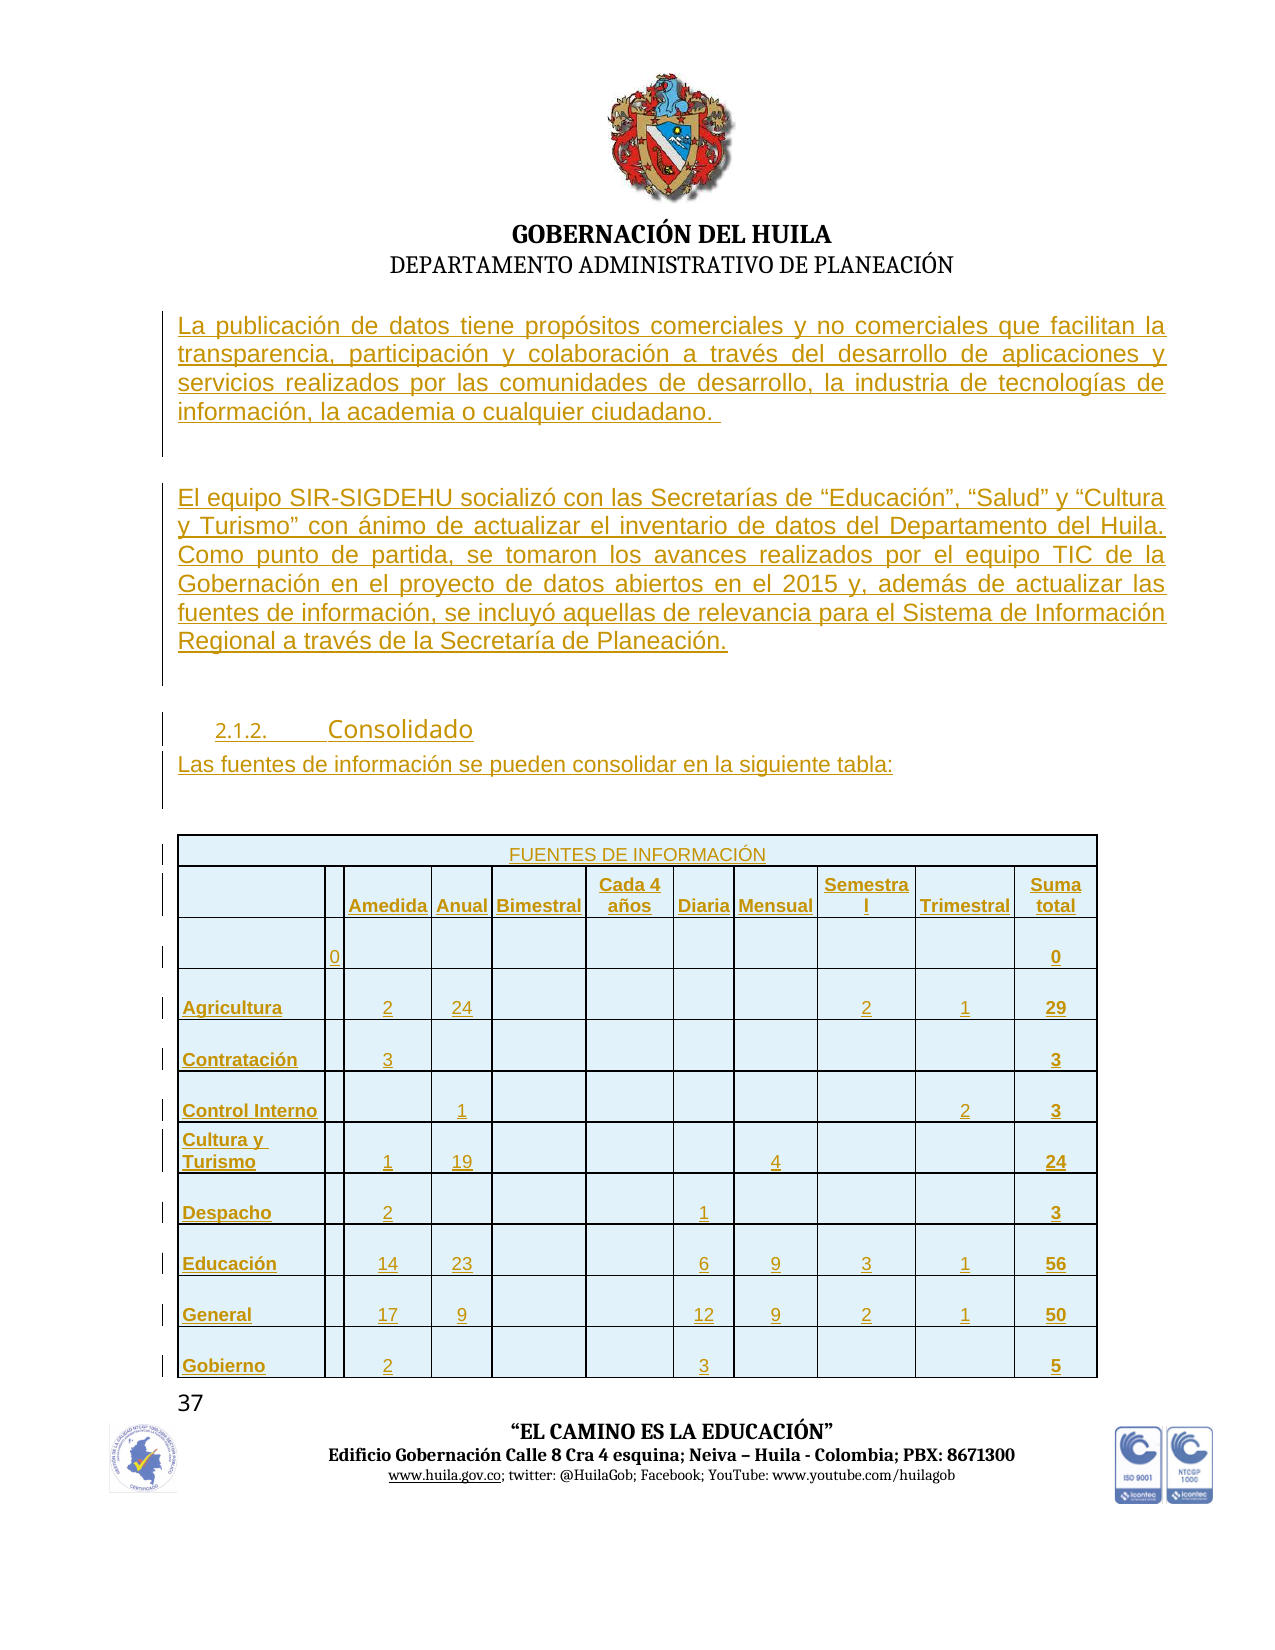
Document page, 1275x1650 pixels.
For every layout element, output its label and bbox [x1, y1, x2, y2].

picture [109, 1423, 178, 1493]
picture [1114, 1425, 1214, 1504]
picture [607, 73, 737, 204]
